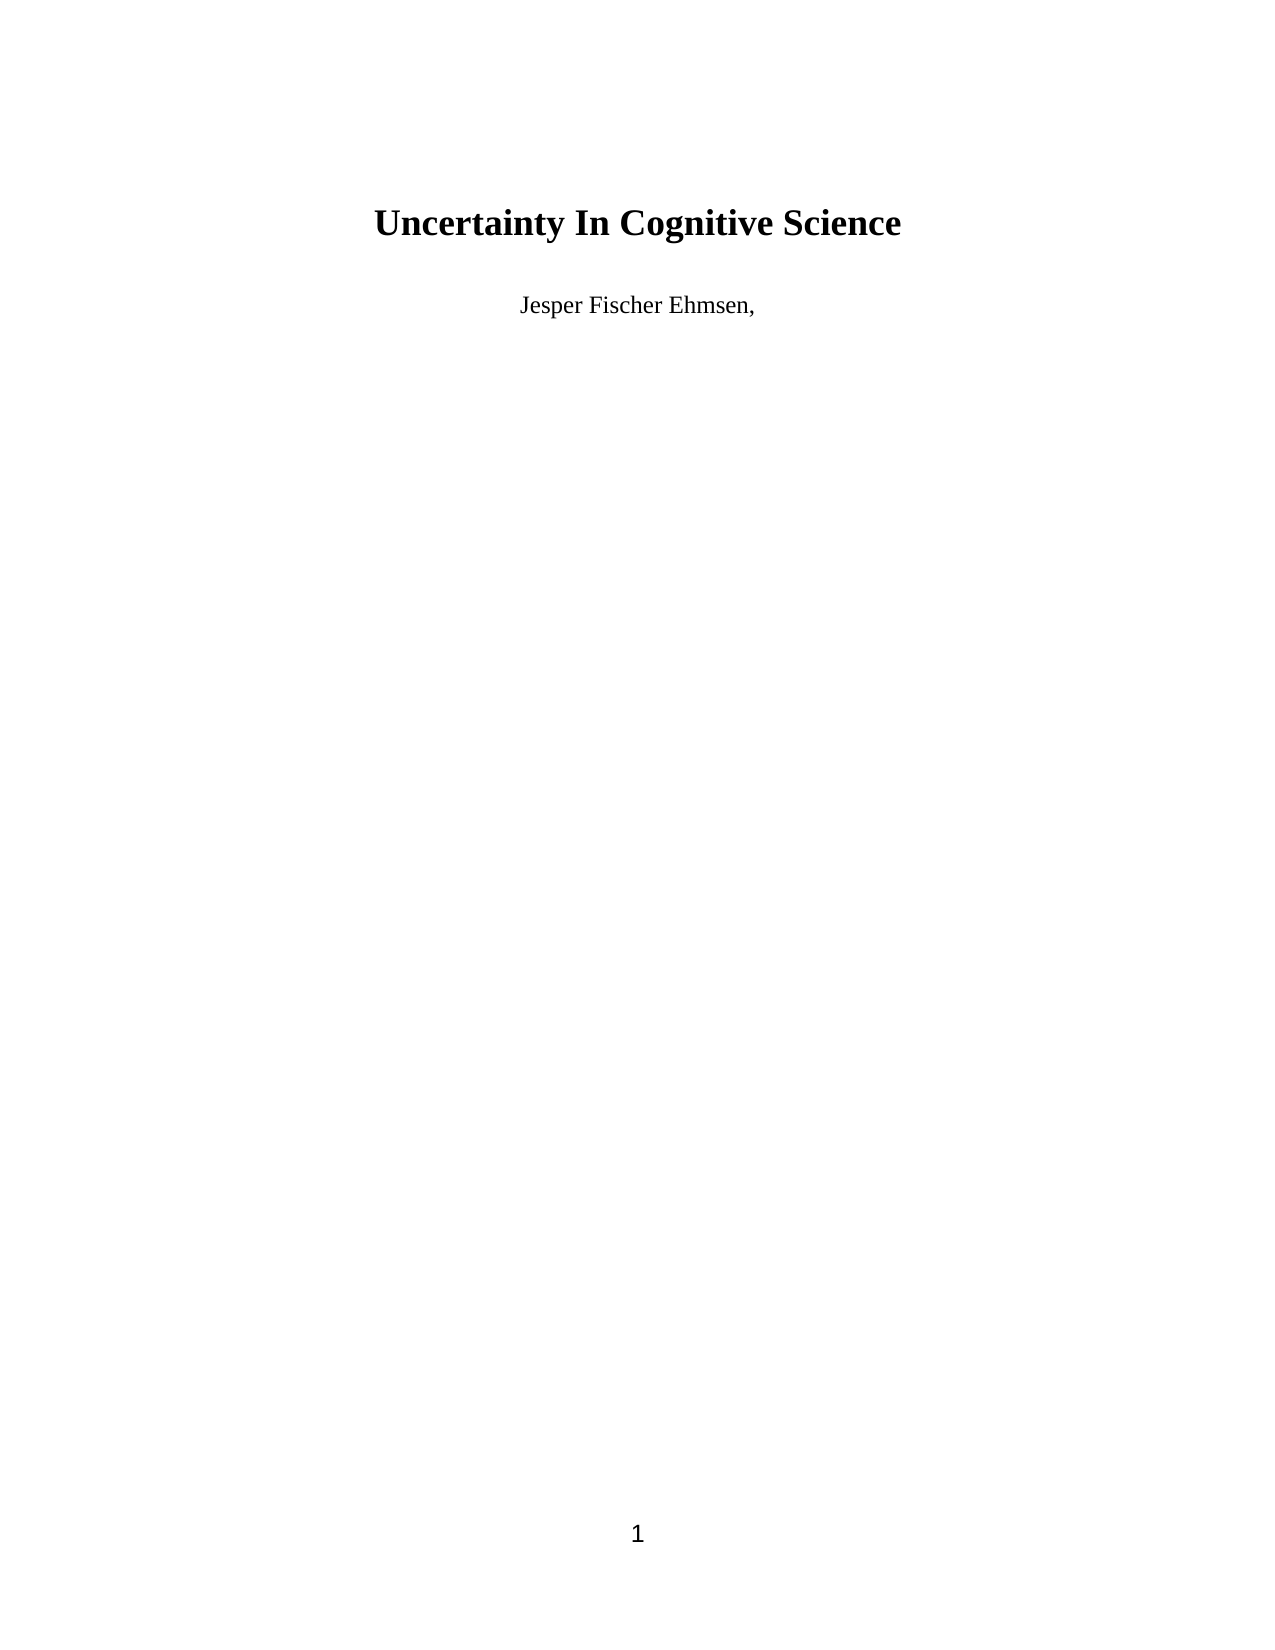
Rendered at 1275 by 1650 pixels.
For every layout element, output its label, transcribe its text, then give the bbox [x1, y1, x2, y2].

text Jesper Fischer Ehmsen, [150, 290, 1125, 318]
title Uncertainty In Cognitive Science [150, 200, 1125, 243]
